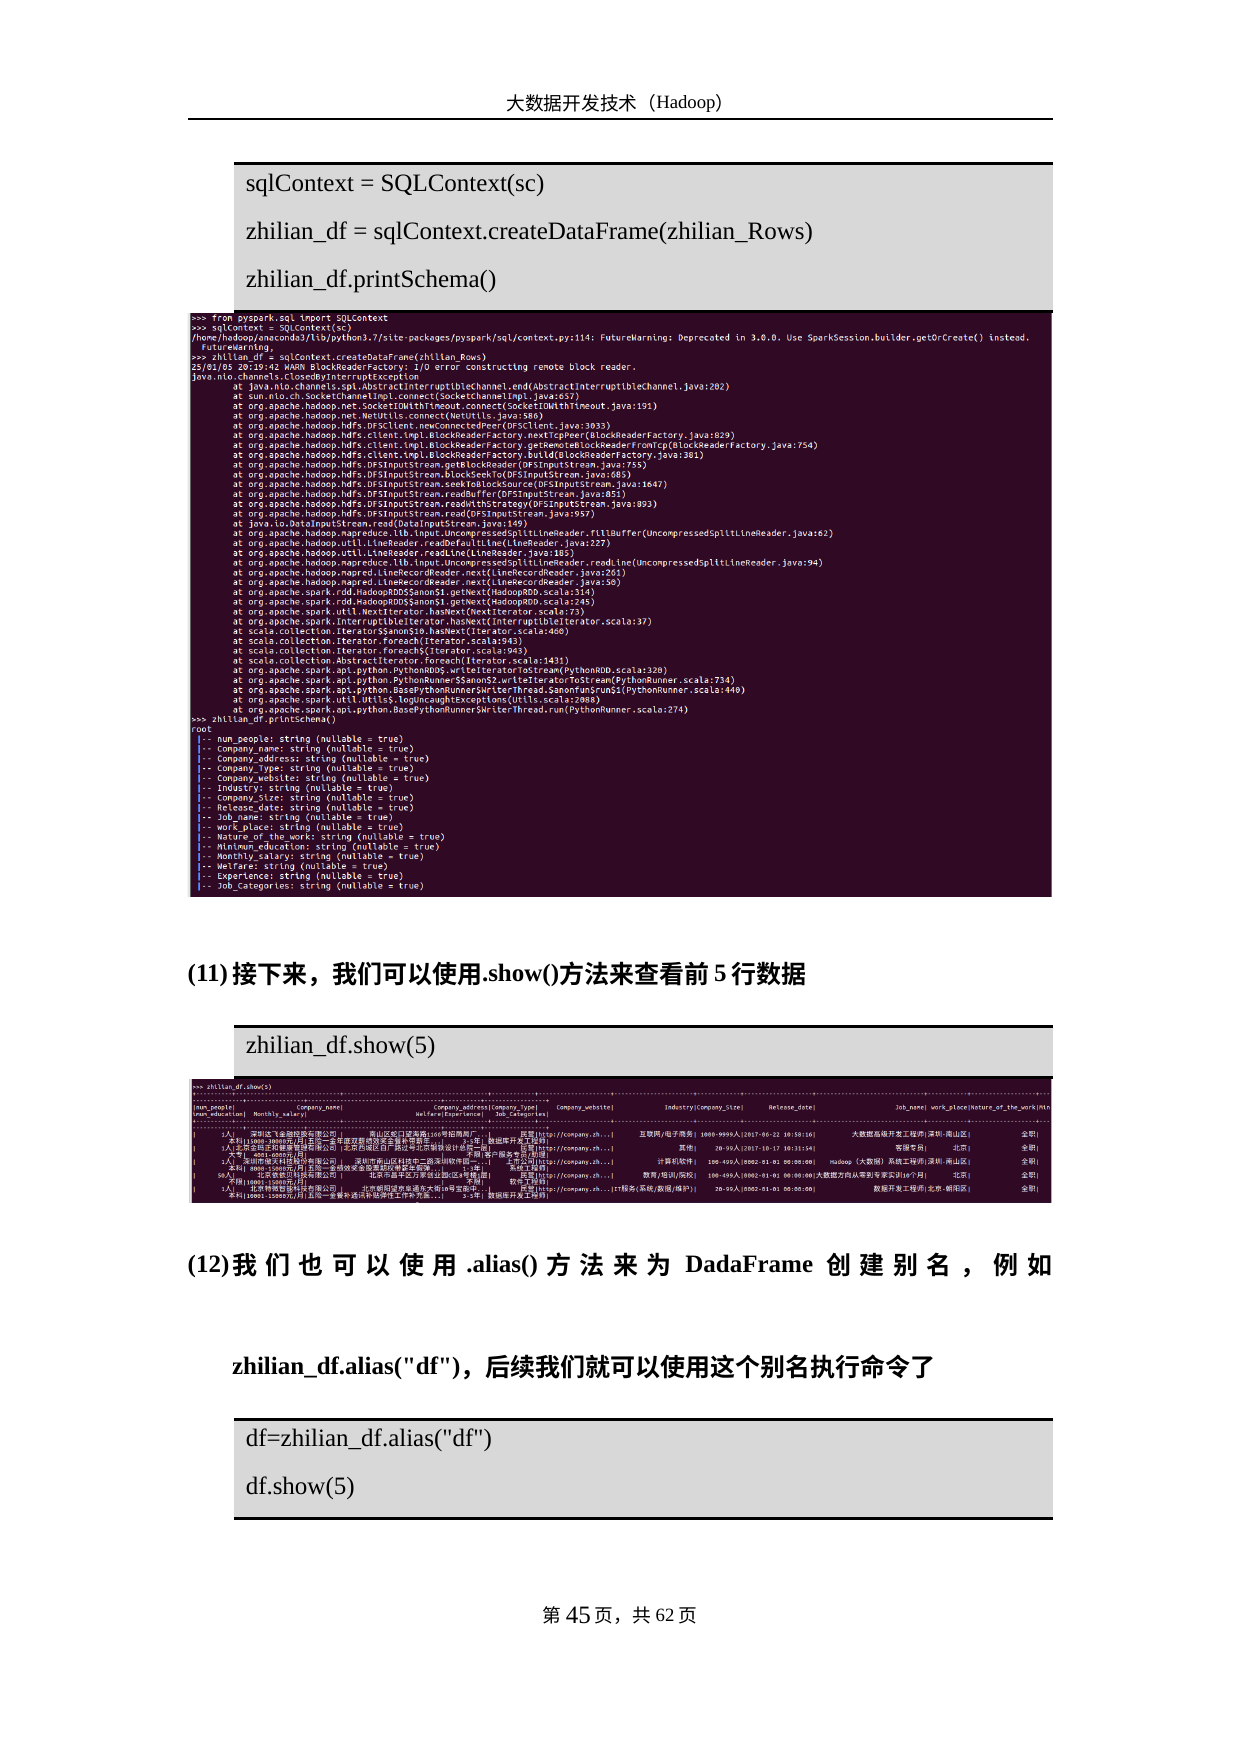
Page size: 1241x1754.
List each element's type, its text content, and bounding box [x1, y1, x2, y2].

table_header df=zhilian_df.alias("df") df.show(5) [234, 1421, 1053, 1517]
list 接下来，我们可以使用.show()方法来查看前5行数据 [187, 939, 1053, 1007]
table_header zhilian_df.show(5) [234, 1028, 1053, 1076]
list 我们也可以使用.alias()方法来为DadaFrame创建别名，例如zhilian_df.alias("df")，后续我们就可以使用这个别名执行命令了 [187, 1229, 1053, 1399]
picture [187, 313, 1052, 897]
picture [187, 1079, 1052, 1203]
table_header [234, 165, 1053, 310]
